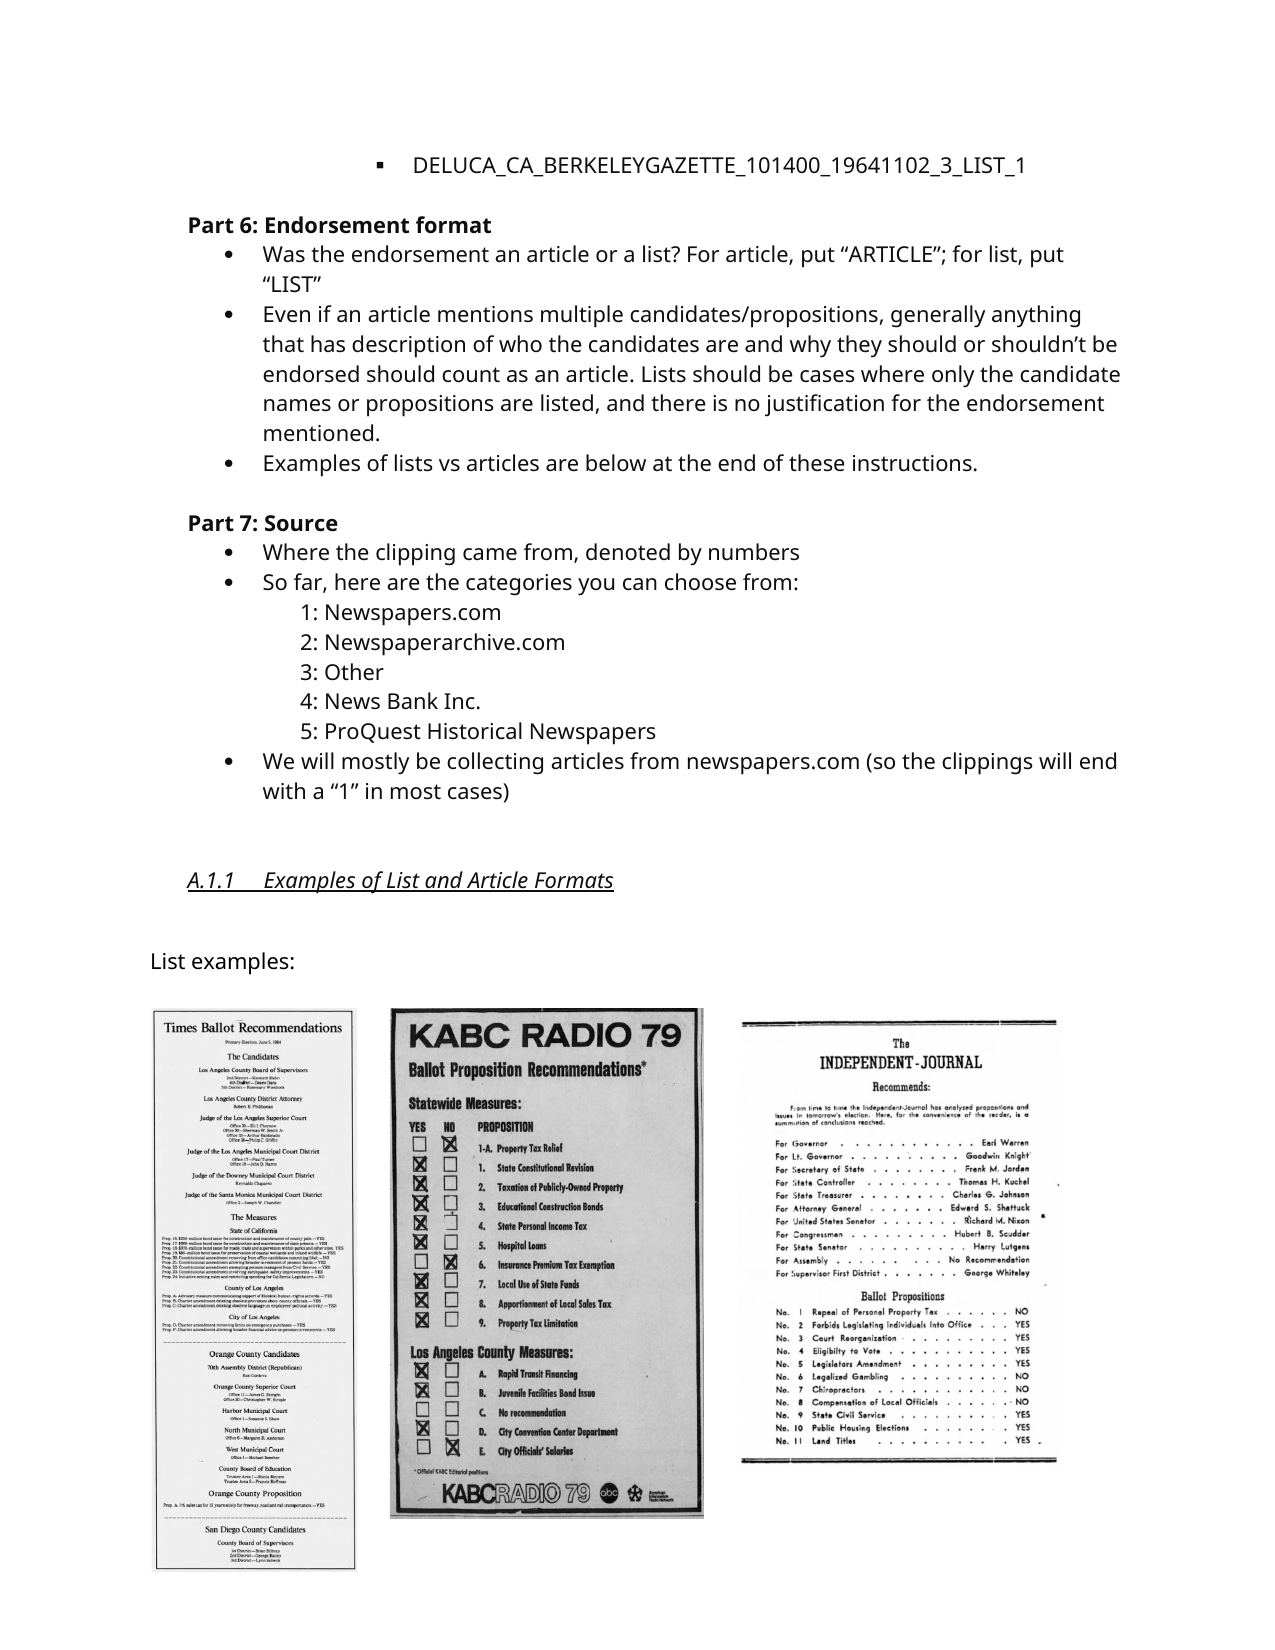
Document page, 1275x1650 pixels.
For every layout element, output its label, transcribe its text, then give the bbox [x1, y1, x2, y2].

list Was the endorsement an article or a list? For article, put “ARTICLE”; for list, put “LIST” [225, 239, 1125, 299]
picture [389, 1008, 704, 1519]
text 1: Newspapers.com [225, 597, 1125, 627]
list Examples of lists vs articles are below at the end of these instructions. [225, 448, 1125, 478]
list We will mostly be collecting articles from newspapers.com (so the clippings will end with a “1” in most cases) [225, 746, 1125, 805]
text 3: Other [225, 656, 1125, 686]
text 2: Newspaperarchive.com [225, 627, 1125, 656]
text Part 7: Source [187, 507, 1125, 537]
picture [737, 1018, 1063, 1467]
text 4: News Bank Inc. [225, 686, 1125, 716]
list Even if an article mentions multiple candidates/propositions, generally anything that has description of who the candidates are and why they should or shouldn’t be endorsed should count as an article. Lists should be cases where only the candidate names or propositions are listed, and there is no justification for the endorsement mentioned. [225, 299, 1125, 448]
picture [151, 1008, 358, 1572]
text A.1.1 Examples of List and Article Formats [150, 865, 1125, 895]
text Part 6: Endorsement format [187, 209, 1125, 239]
list Where the clipping came from, denoted by numbers [225, 537, 1125, 567]
text 5: ProQuest Historical Newspapers [225, 716, 1125, 746]
text List examples: [150, 946, 1125, 975]
list DELUCA_CA_BERKELEYGAZETTE_101400_19641102_3_LIST_1 [375, 150, 1125, 180]
list So far, here are the categories you can choose from: [225, 567, 1125, 597]
